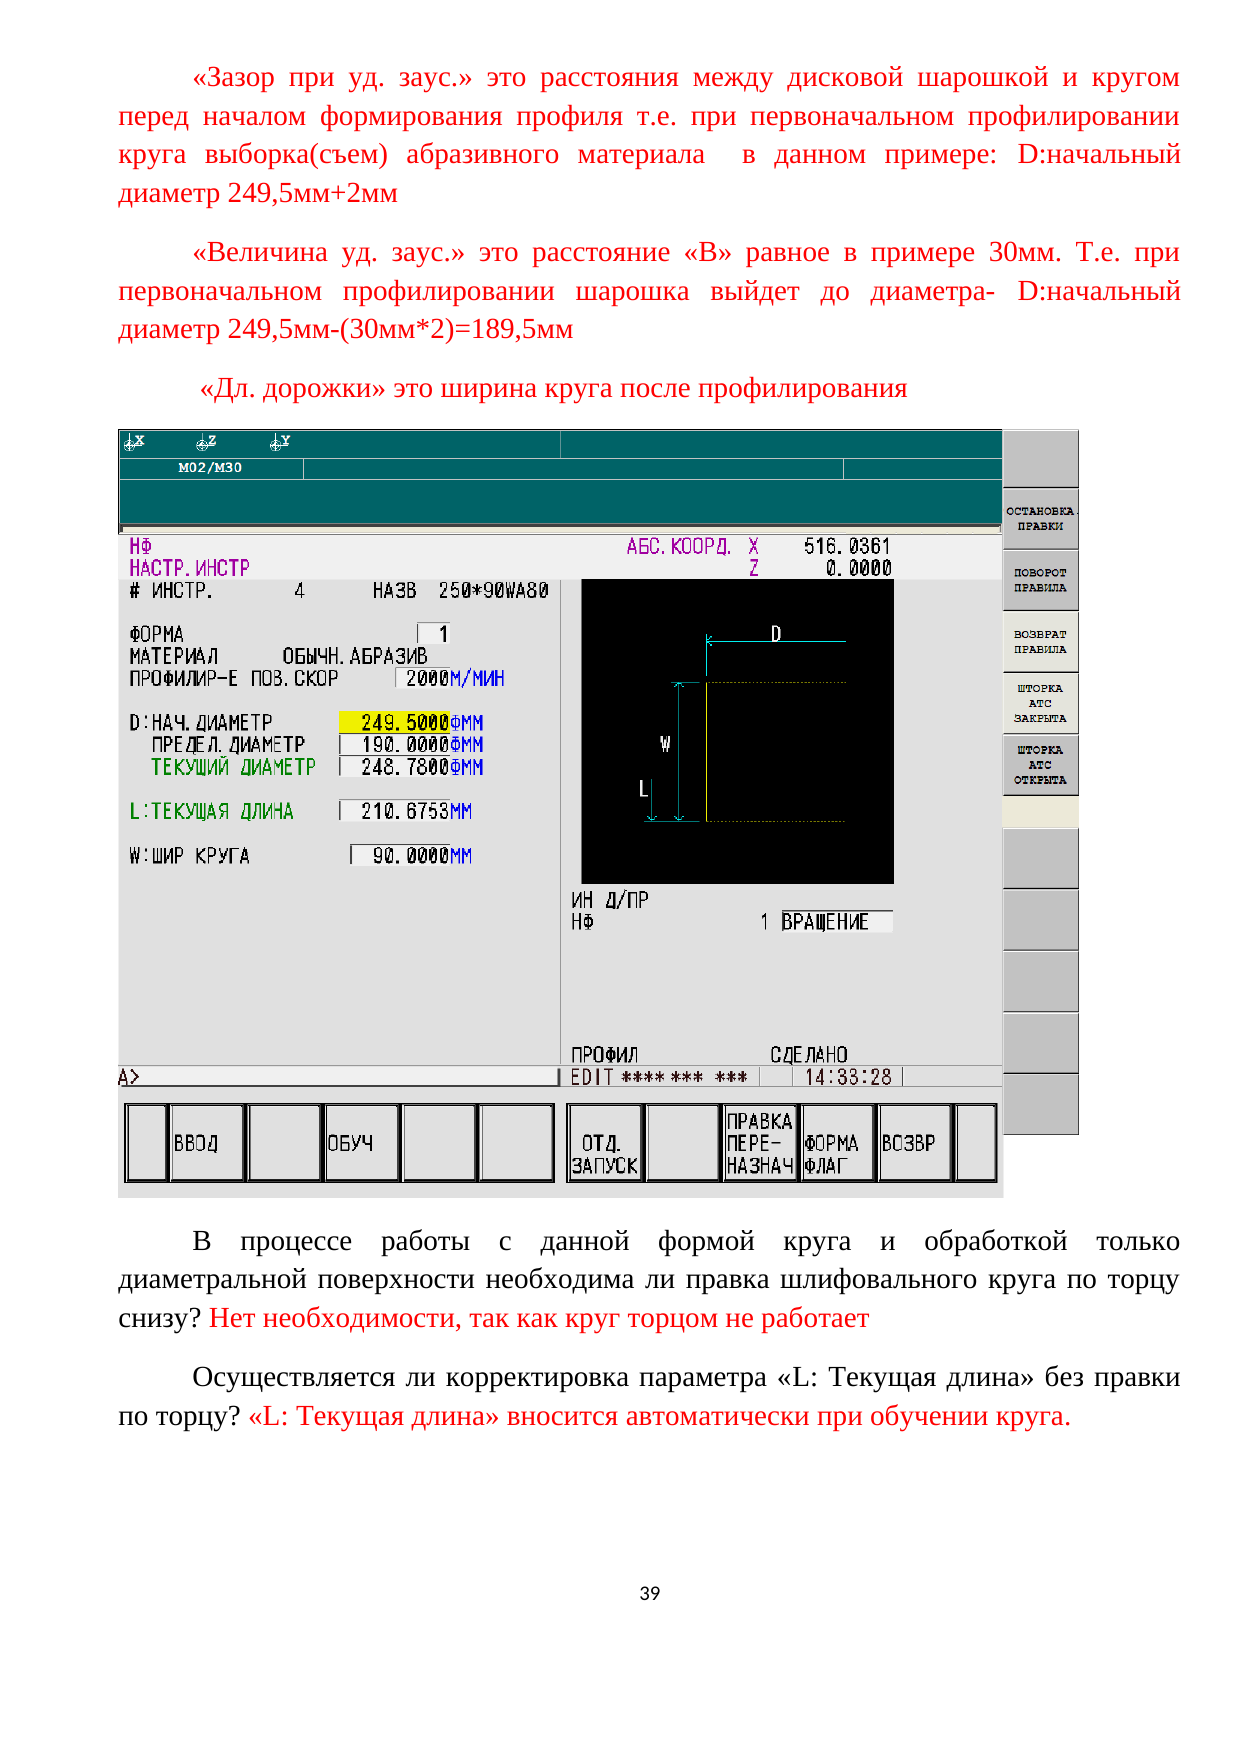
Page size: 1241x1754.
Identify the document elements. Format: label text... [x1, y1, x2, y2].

text «Зазор при уд. заус.» это расстояния между дисковой шарошкой и кругом перед началом формирования профиля т.е. при первоначальном профилировании круга выборка(съем) абразивного материала в данном примере: D:начальный диаметр 249,5мм+2мм [118, 59, 1181, 208]
text «Величина уд. заус.» это расстояние «В» равное в примере 30мм. Т.е. при первоначальном профилировании шарошка выйдет до диаметра- D:начальный диаметр 249,5мм-(30мм*2)=189,5мм [118, 234, 1181, 345]
text Осуществляется ли корректировка параметра «L: Текущая длина» без правки по торцу? «L: Текущая длина» вносится автоматически при обучении круга. [118, 1359, 1181, 1432]
text В процессе работы с данной формой круга и обработкой только диаметральной поверхности необходима ли правка шлифовального круга по торцу снизу? Нет необходимости, так как круг торцом не работает [118, 1223, 1181, 1334]
text «Дл. дорожки» это ширина круга после профилирования [118, 371, 1181, 404]
picture [118, 429, 1079, 1198]
